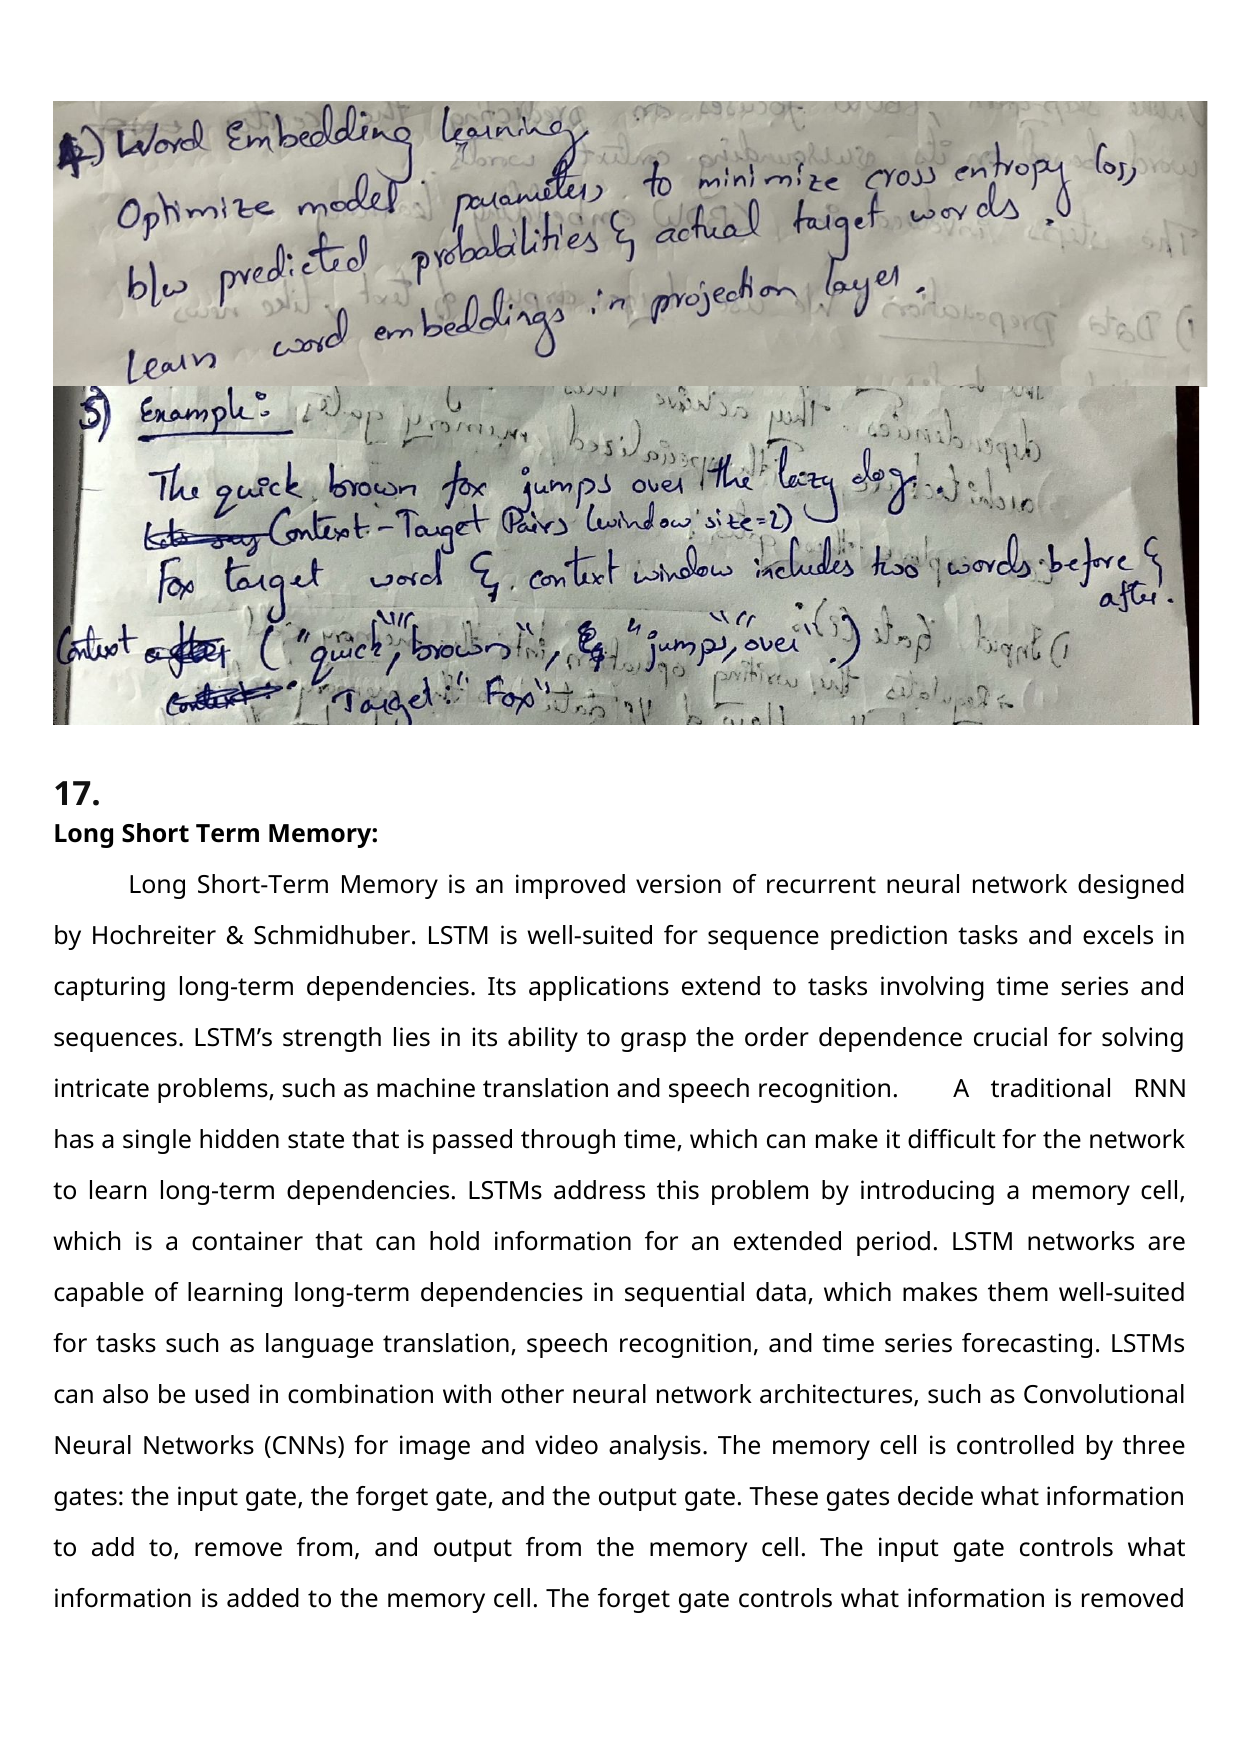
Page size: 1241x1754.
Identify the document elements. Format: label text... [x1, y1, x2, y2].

picture [53, 101, 1208, 725]
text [53, 866, 1187, 1615]
text Long Short Term Memory: [53, 815, 1187, 849]
text 17. [53, 770, 1187, 815]
